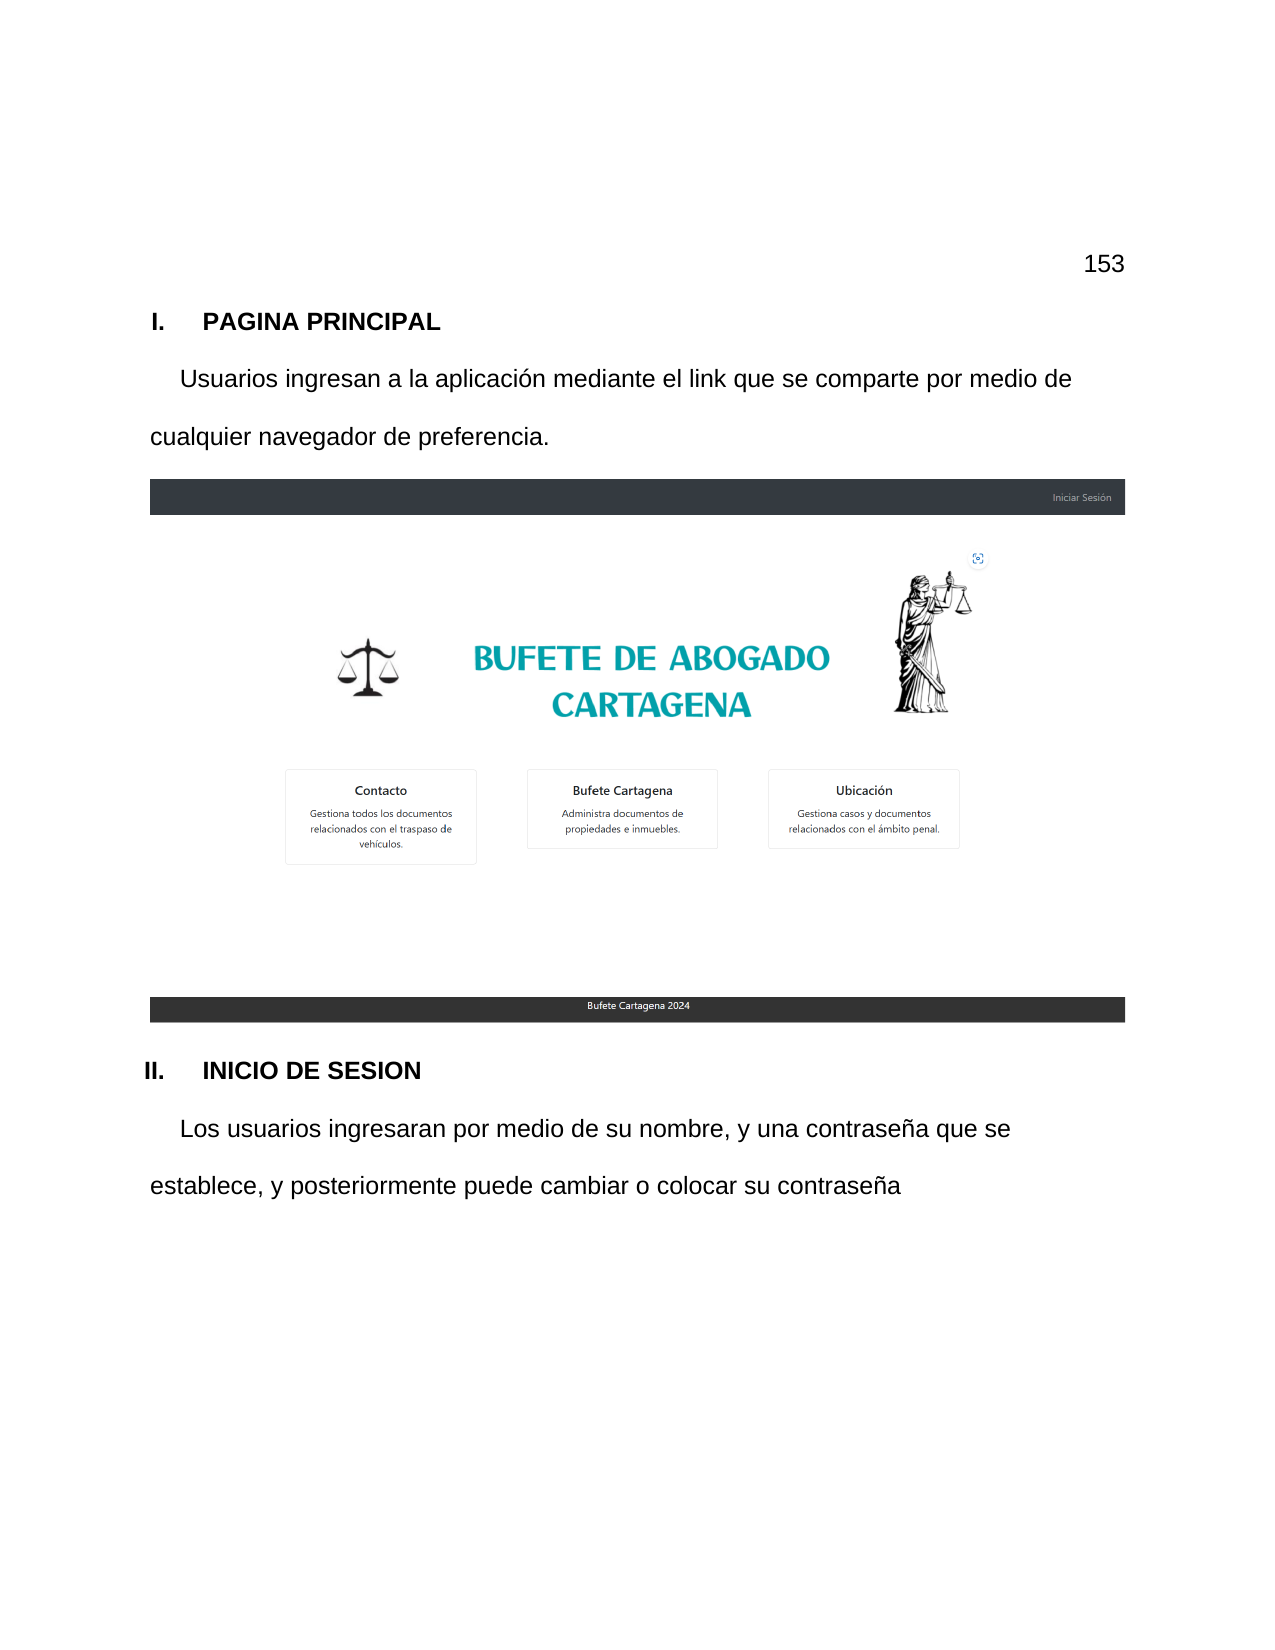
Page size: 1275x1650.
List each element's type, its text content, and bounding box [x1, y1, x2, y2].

picture [150, 479, 1125, 1028]
subtitle INICIO DE SESION [165, 1056, 1125, 1085]
text Usuarios ingresan a la aplicación mediante el link que se comparte por medio de cualquier navegador de preferencia. [150, 364, 1125, 451]
text Los usuarios ingresaran por medio de su nombre, y una contraseña que se establece, y posteriormente puede cambiar o colocar su contraseña [150, 1114, 1125, 1200]
subtitle PAGINA PRINCIPAL [165, 307, 1125, 336]
